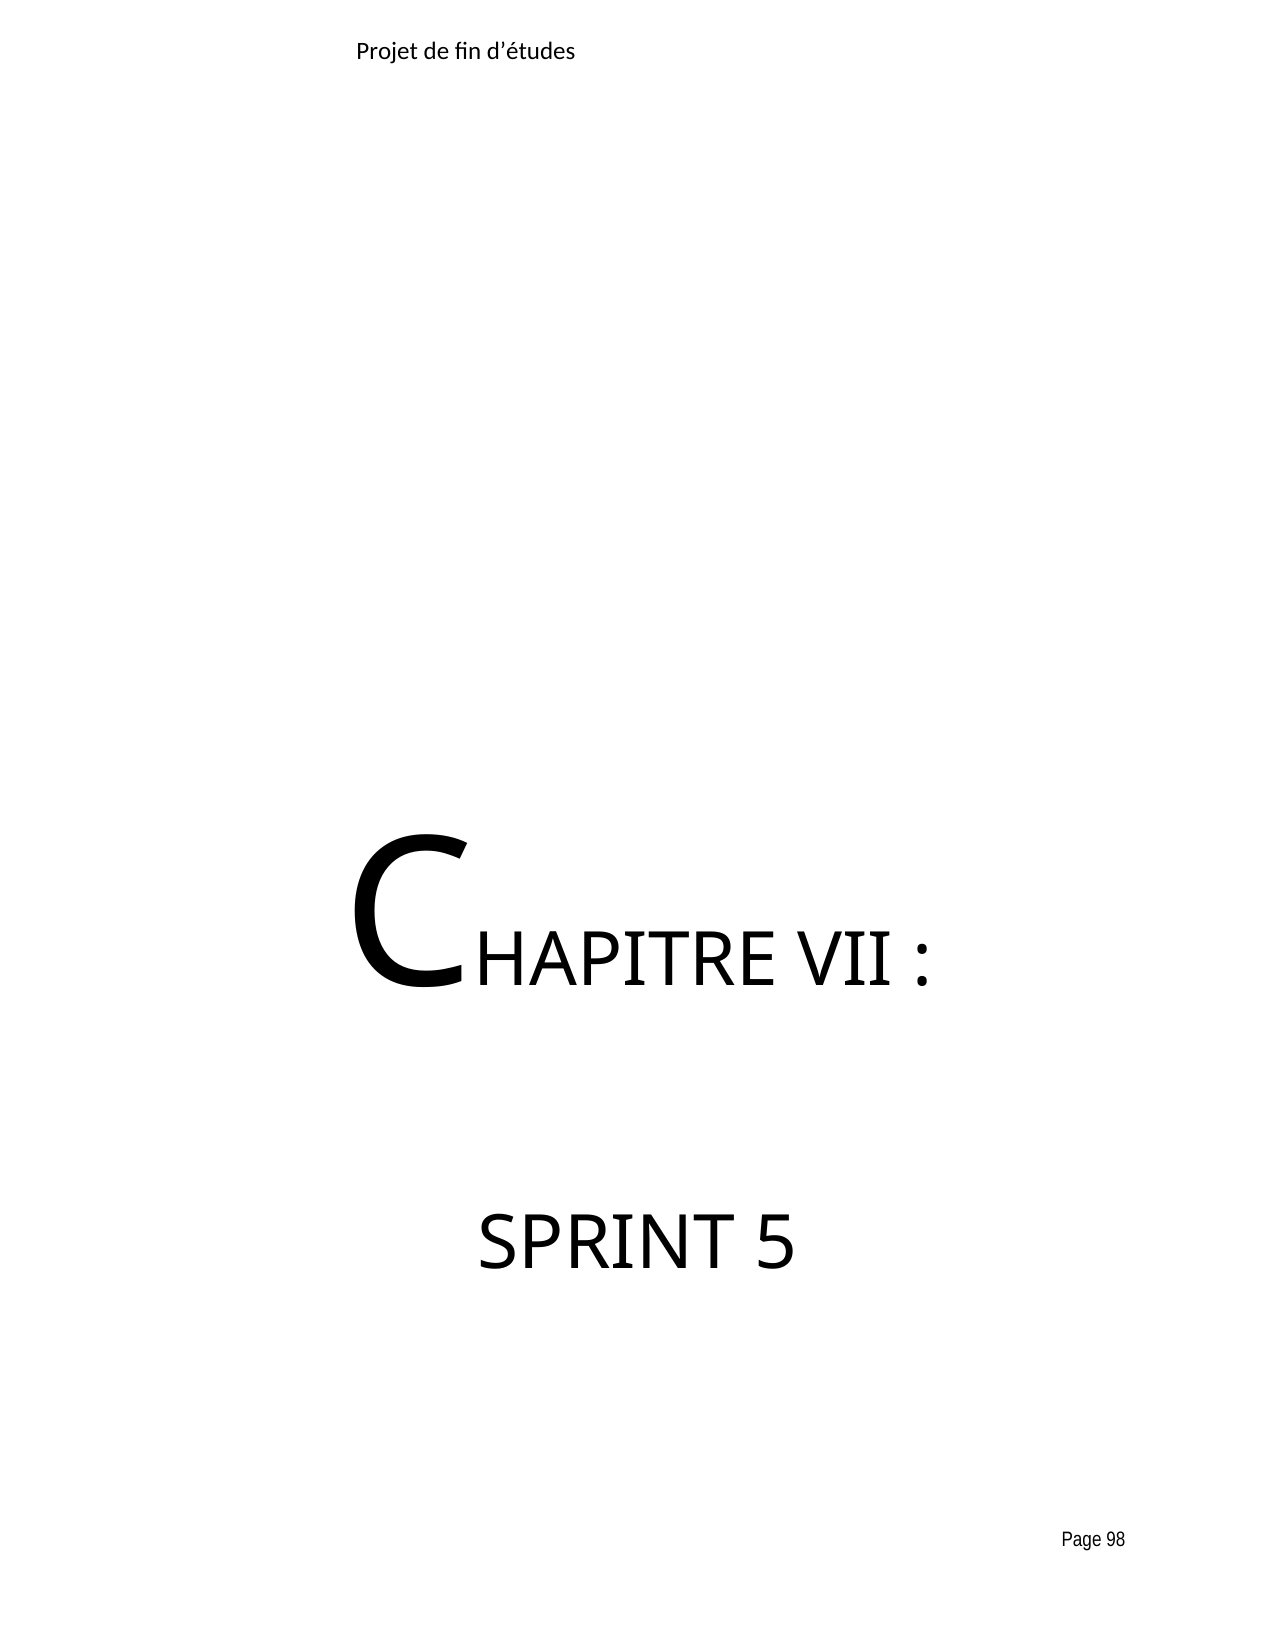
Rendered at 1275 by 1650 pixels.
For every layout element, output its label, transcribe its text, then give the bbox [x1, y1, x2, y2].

text CHAPITRE VII : [150, 763, 1125, 1047]
text SPRINT 5 [150, 1188, 1125, 1291]
